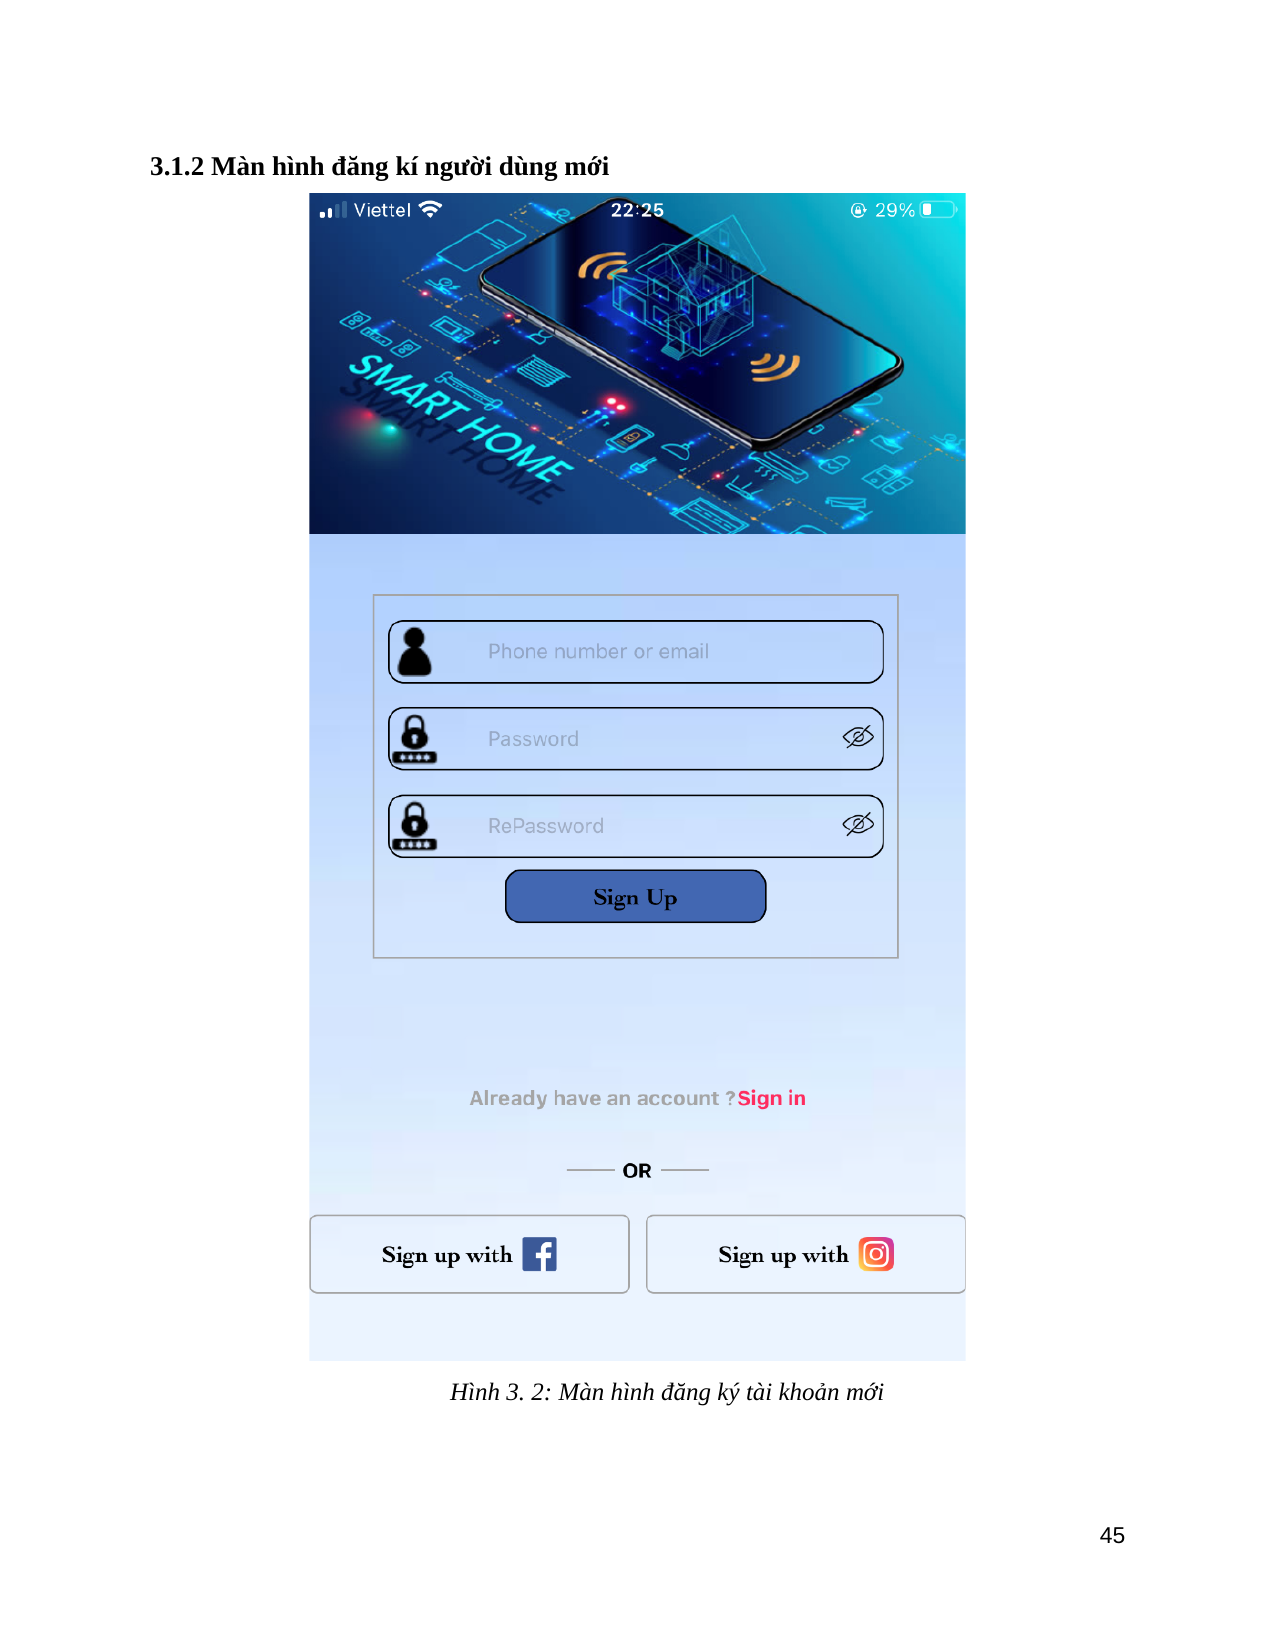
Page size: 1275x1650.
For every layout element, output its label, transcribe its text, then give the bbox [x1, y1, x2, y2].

subtitle 3.1.2 Màn hình đăng kí người dùng mới [150, 150, 1125, 181]
picture [655, 204, 662, 211]
picture [309, 193, 966, 1361]
picture [943, 438, 954, 450]
text Hình 3. 2: Màn hình đăng ký tài khoản mới [375, 1377, 1125, 1405]
